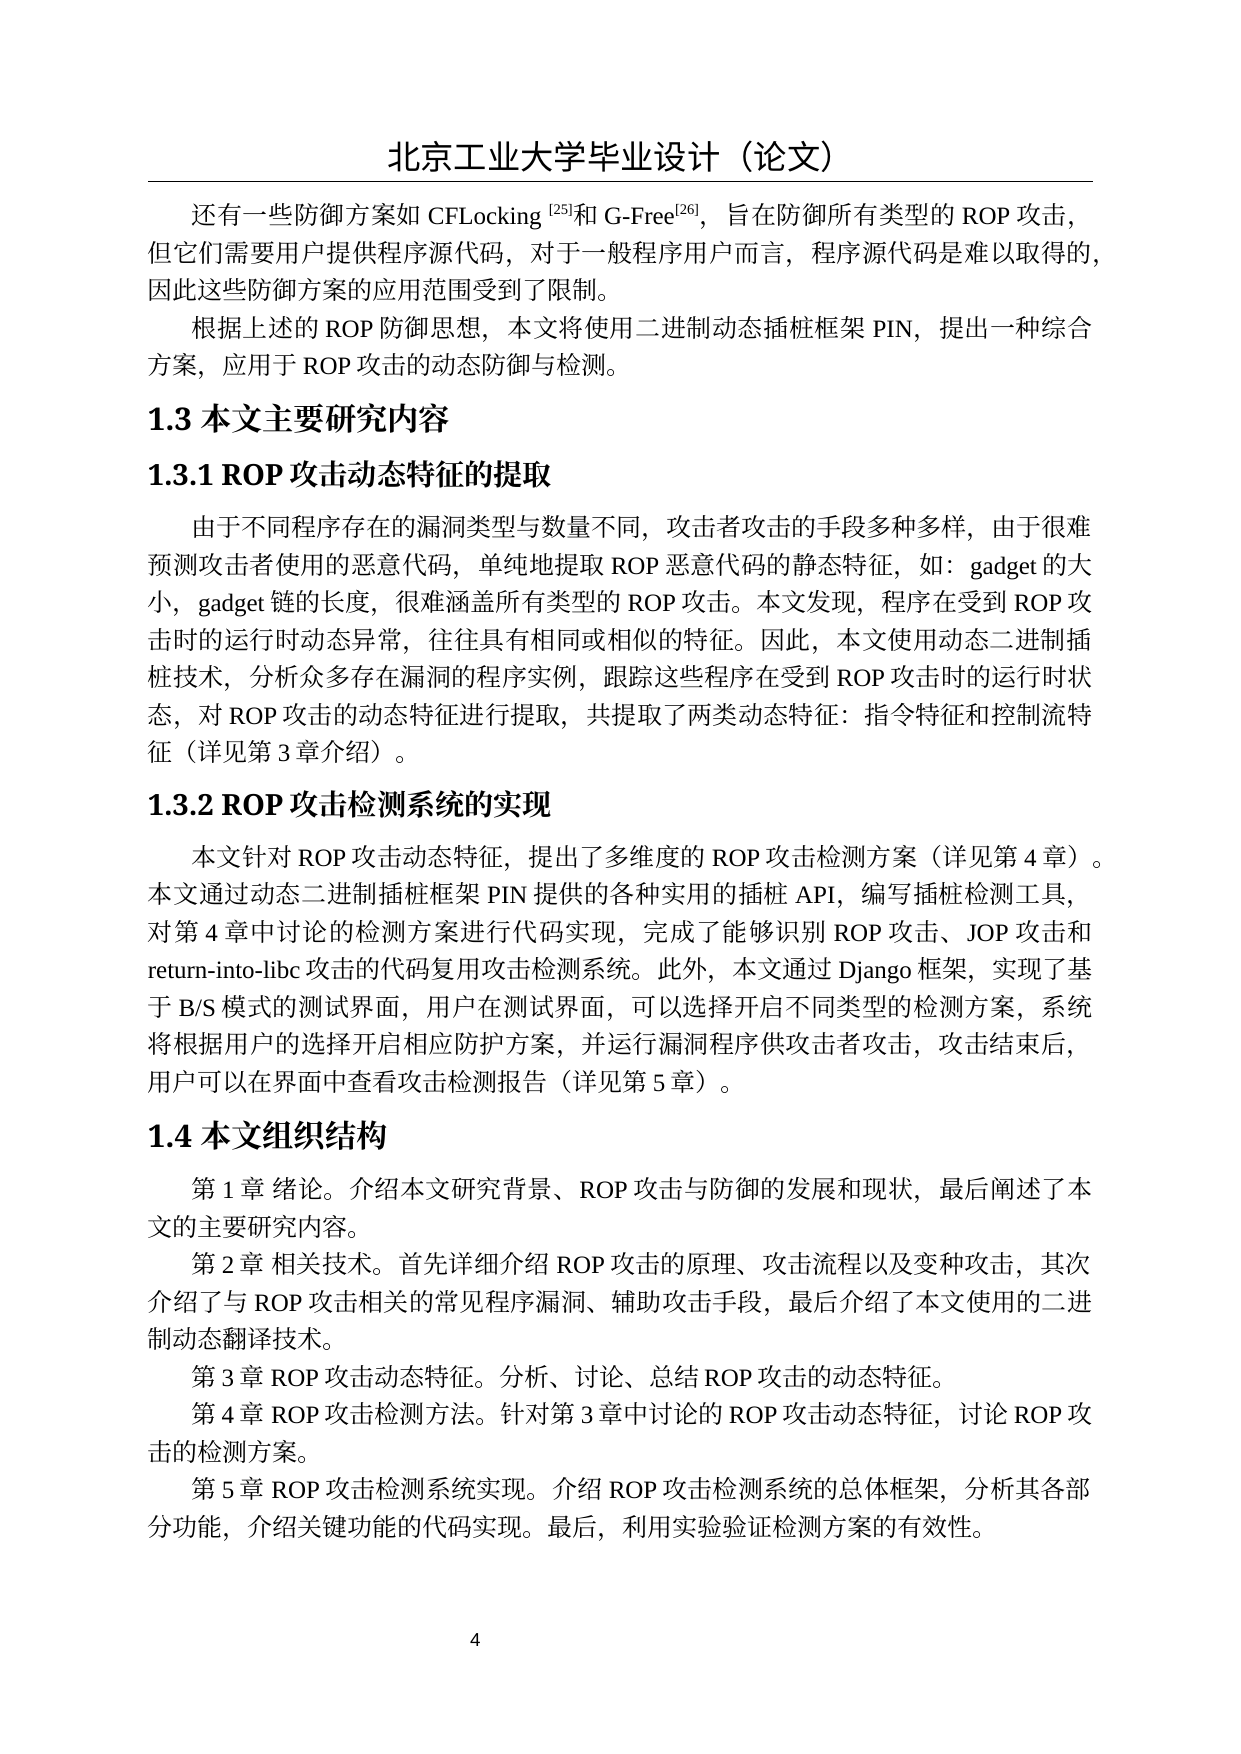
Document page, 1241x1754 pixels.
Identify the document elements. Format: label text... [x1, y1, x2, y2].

text 本文针对ROP攻击动态特征，提出了多维度的ROP攻击检测方案（详见第4章）。本文通过动态二进制插桩框架PIN提供的各种实用的插桩API，编写插桩检测工具，对第4章中讨论的检测方案进行代码实现，完成了能够识别ROP攻击、JOP攻击和return-into-libc攻击的代码复用攻击检测系统。此外，本文通过Django框架，实现了基于B/S模式的测试界面，用户在测试界面，可以选择开启不同类型的检测方案，系统将根据用户的选择开启相应防护方案，并运行漏洞程序供攻击者攻击，攻击结束后，用户可以在界面中查看攻击检测报告（详见第5章）。 [148, 836, 1093, 1099]
text 第1章 绪论。介绍本文研究背景、ROP攻击与防御的发展和现状，最后阐述了本文的主要研究内容。 [148, 1169, 1093, 1244]
text 第3章 ROP攻击动态特征。分析、讨论、总结ROP攻击的动态特征。 [148, 1356, 1093, 1394]
text 由于不同程序存在的漏洞类型与数量不同，攻击者攻击的手段多种多样，由于很难预测攻击者使用的恶意代码，单纯地提取ROP恶意代码的静态特征，如：gadget的大小，gadget链的长度，很难涵盖所有类型的ROP攻击。本文发现，程序在受到ROP攻击时的运行时动态异常，往往具有相同或相似的特征。因此，本文使用动态二进制插桩技术，分析众多存在漏洞的程序实例，跟踪这些程序在受到ROP攻击时的运行时状态，对ROP攻击的动态特征进行提取，共提取了两类动态特征：指令特征和控制流特征（详见第3章介绍）。 [148, 507, 1093, 769]
text 第5章 ROP攻击检测系统实现。介绍ROP攻击检测系统的总体框架，分析其各部分功能，介绍关键功能的代码实现。最后，利用实验验证检测方案的有效性。 [148, 1469, 1093, 1544]
text 还有一些防御方案如CFLocking [25]和G-Free[26]，旨在防御所有类型的ROP攻击，但它们需要用户提供程序源代码，对于一般程序用户而言，程序源代码是难以取得的，因此这些防御方案的应用范围受到了限制。 [148, 194, 1093, 307]
text 1.3 本文主要研究内容 [148, 394, 1093, 439]
text 第4章 ROP攻击检测方法。针对第3章中讨论的ROP攻击动态特征，讨论ROP攻击的检测方案。 [148, 1394, 1093, 1469]
text 1.4 本文组织结构 [148, 1111, 1093, 1156]
text 1.3.2 ROP攻击检测系统的实现 [148, 782, 1093, 824]
text 根据上述的ROP防御思想，本文将使用二进制动态插桩框架PIN，提出一种综合方案，应用于ROP攻击的动态防御与检测。 [148, 307, 1093, 382]
text 1.3.1 ROP攻击动态特征的提取 [148, 452, 1093, 494]
text 第2章 相关技术。首先详细介绍ROP攻击的原理、攻击流程以及变种攻击，其次介绍了与ROP攻击相关的常见程序漏洞、辅助攻击手段，最后介绍了本文使用的二进制动态翻译技术。 [148, 1244, 1093, 1356]
